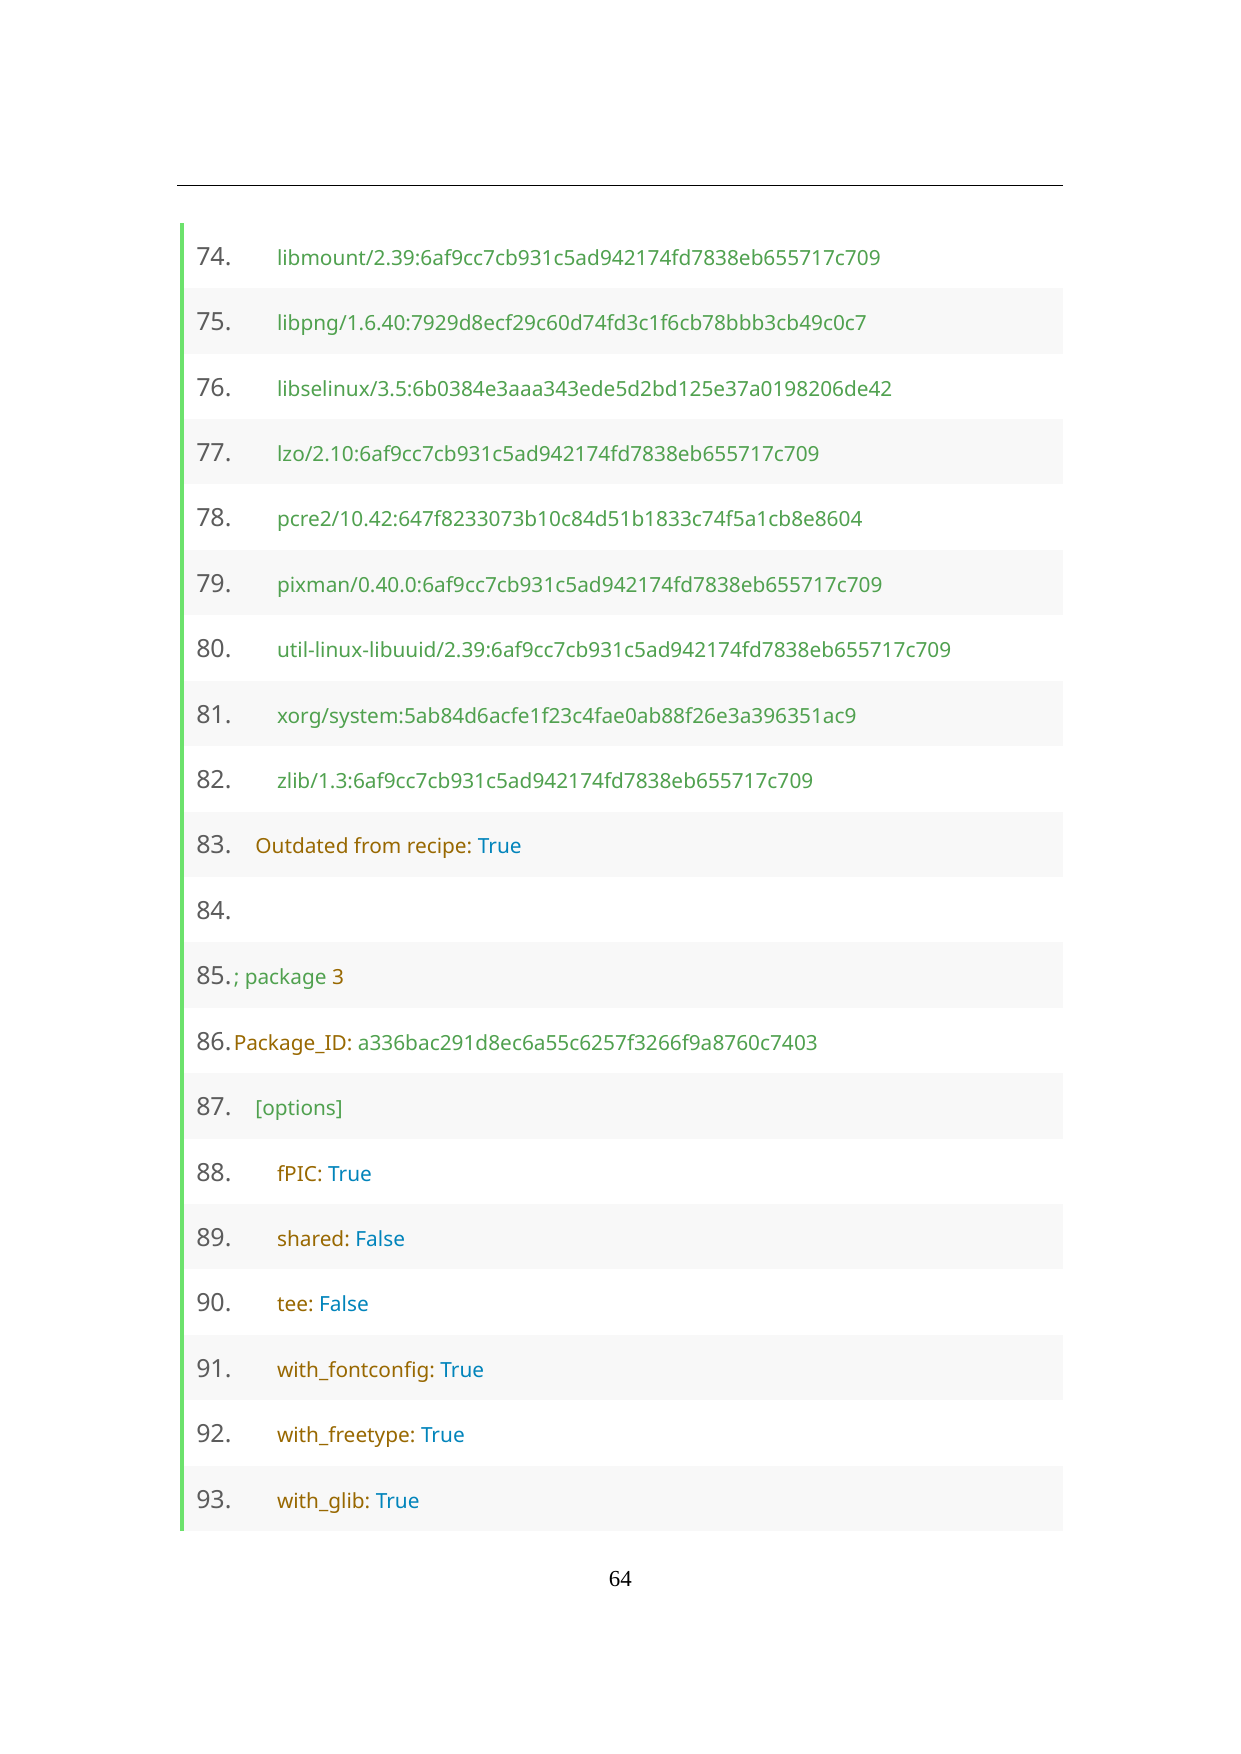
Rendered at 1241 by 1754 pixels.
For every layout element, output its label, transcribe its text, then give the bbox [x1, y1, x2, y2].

list with_freetype: True [184, 1400, 1063, 1466]
list libmount/2.39:6af9cc7cb931c5ad942174fd7838eb655717c709 [184, 223, 1063, 288]
list zlib/1.3:6af9cc7cb931c5ad942174fd7838eb655717c709 [184, 746, 1063, 812]
list libpng/1.6.40:7929d8ecf29c60d74fd3c1f6cb78bbb3cb49c0c7 [184, 288, 1063, 354]
list fPIC: True [184, 1139, 1063, 1204]
list Outdated from recipe: True [184, 812, 1063, 877]
list pcre2/10.42:647f8233073b10c84d51b1833c74f5a1cb8e8604 [184, 484, 1063, 550]
list pixman/0.40.0:6af9cc7cb931c5ad942174fd7838eb655717c709 [184, 550, 1063, 615]
list shared: False [184, 1204, 1063, 1269]
list ; package 3 [184, 942, 1063, 1008]
list Package_ID: a336bac291d8ec6a55c6257f3266f9a8760c7403 [184, 1008, 1063, 1073]
list tee: False [184, 1269, 1063, 1335]
list lzo/2.10:6af9cc7cb931c5ad942174fd7838eb655717c709 [184, 419, 1063, 484]
list util-linux-libuuid/2.39:6af9cc7cb931c5ad942174fd7838eb655717c709 [184, 615, 1063, 681]
list with_fontconfig: True [184, 1335, 1063, 1400]
list xorg/system:5ab84d6acfe1f23c4fae0ab88f26e3a396351ac9 [184, 681, 1063, 746]
list libselinux/3.5:6b0384e3aaa343ede5d2bd125e37a0198206de42 [184, 354, 1063, 419]
list [options] [184, 1073, 1063, 1139]
list with_glib: True [184, 1466, 1063, 1531]
